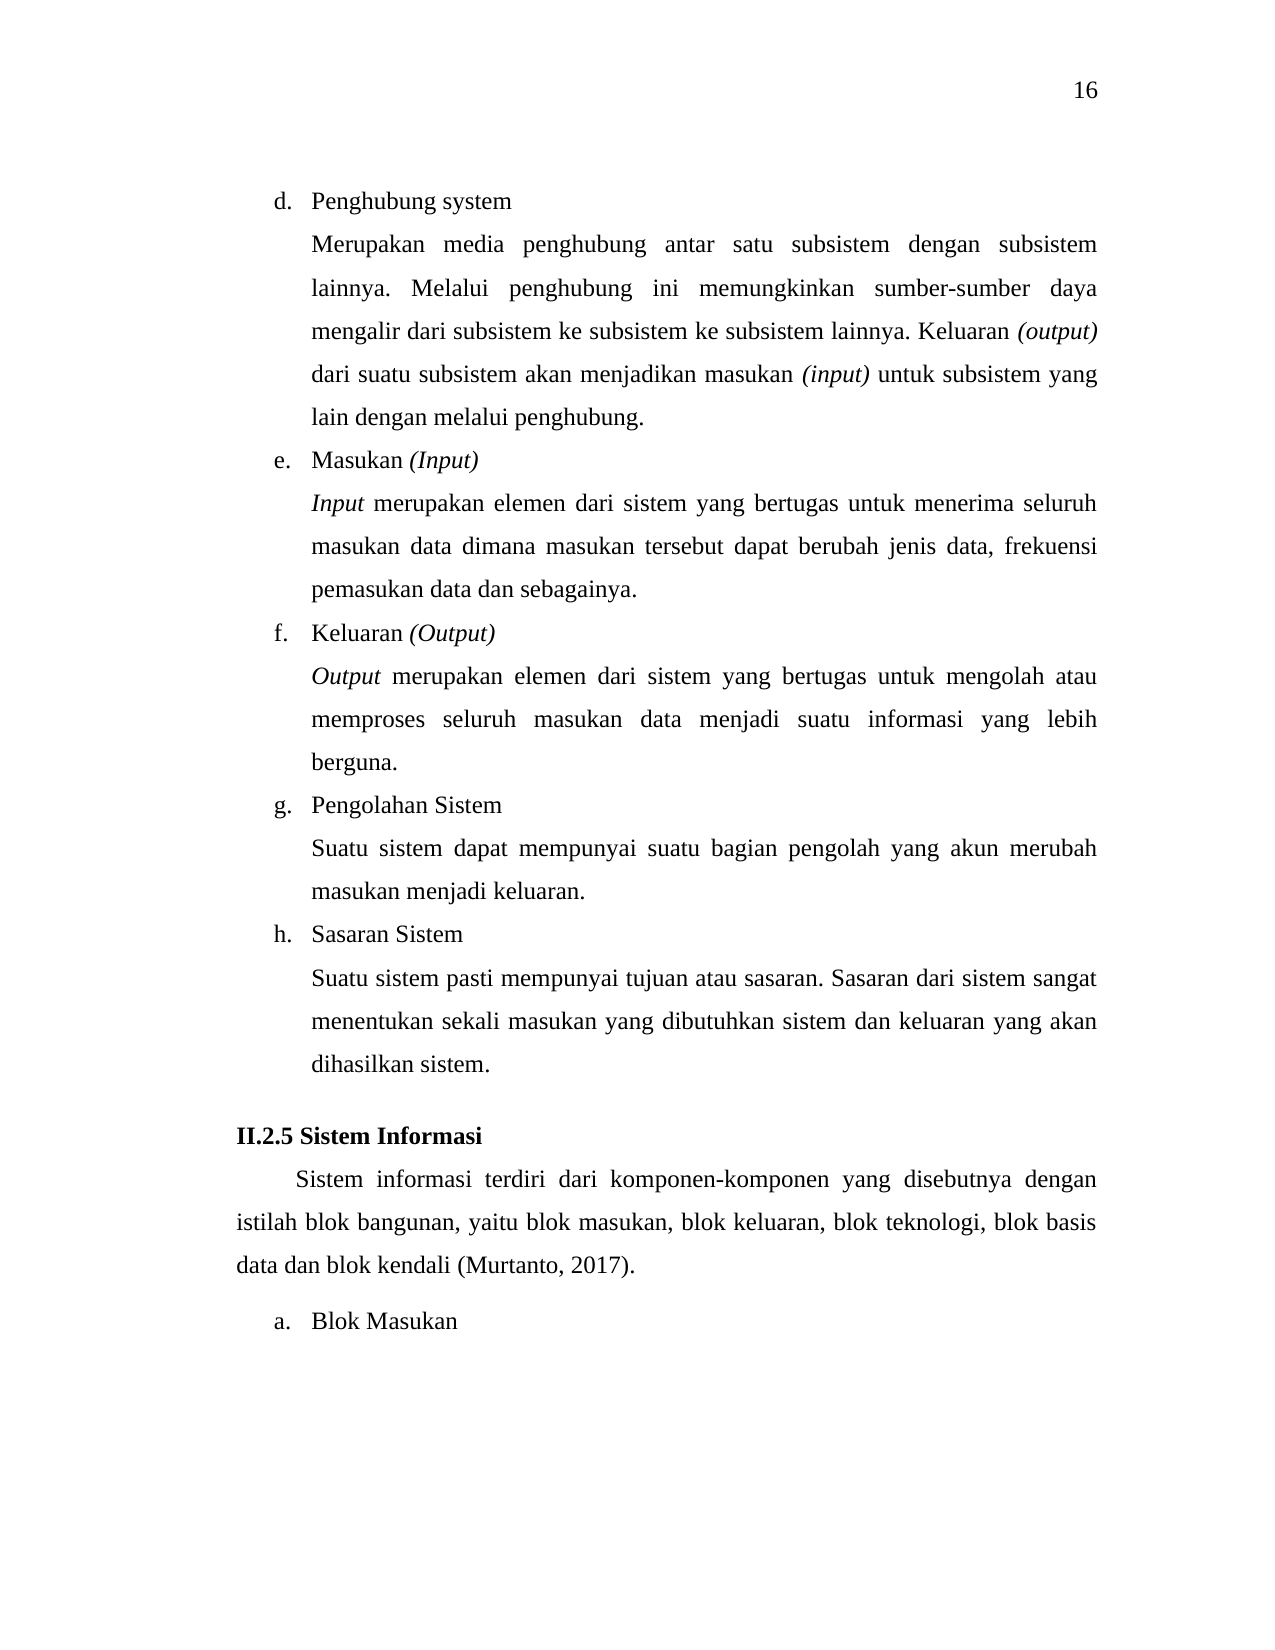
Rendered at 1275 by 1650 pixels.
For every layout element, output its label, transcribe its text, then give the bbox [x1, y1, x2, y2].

text Input merupakan elemen dari sistem yang bertugas untuk menerima seluruh masukan data dimana masukan tersebut dapat berubah jenis data, frekuensi pemasukan data dan sebagainya. [311, 488, 1098, 603]
text Suatu sistem dapat mempunyai suatu bagian pengolah yang akun merubah masukan menjadi keluaran. [311, 833, 1098, 905]
text Merupakan media penghubung antar satu subsistem dengan subsistem lainnya. Melalui penghubung ini memungkinkan sumber-sumber daya mengalir dari subsistem ke subsistem ke subsistem lainnya. Keluaran (output) dari suatu subsistem akan menjadikan masukan (input) untuk subsistem yang lain dengan melalui penghubung. [311, 229, 1098, 431]
list Sasaran Sistem [274, 919, 1098, 948]
text Sistem informasi terdiri dari komponen-komponen yang disebutnya dengan istilah blok bangunan, yaitu blok masukan, blok keluaran, blok teknologi, blok basis data dan blok kendali. [236, 1164, 1098, 1279]
text Output merupakan elemen dari sistem yang bertugas untuk mengolah atau memproses seluruh masukan data menjadi suatu informasi yang lebih berguna. [311, 661, 1098, 776]
subtitle Sistem Informasi [236, 1121, 1098, 1150]
list Blok Masukan [274, 1306, 1098, 1335]
list Penghubung system [274, 186, 1098, 215]
list Masukan (Input) [274, 445, 1098, 474]
list Keluaran (Output) [274, 618, 1098, 646]
list Pengolahan Sistem [274, 790, 1098, 819]
text Suatu sistem pasti mempunyai tujuan atau sasaran. Sasaran dari sistem sangat menentukan sekali masukan yang dibutuhkan sistem dan keluaran yang akan dihasilkan sistem. [311, 963, 1098, 1078]
